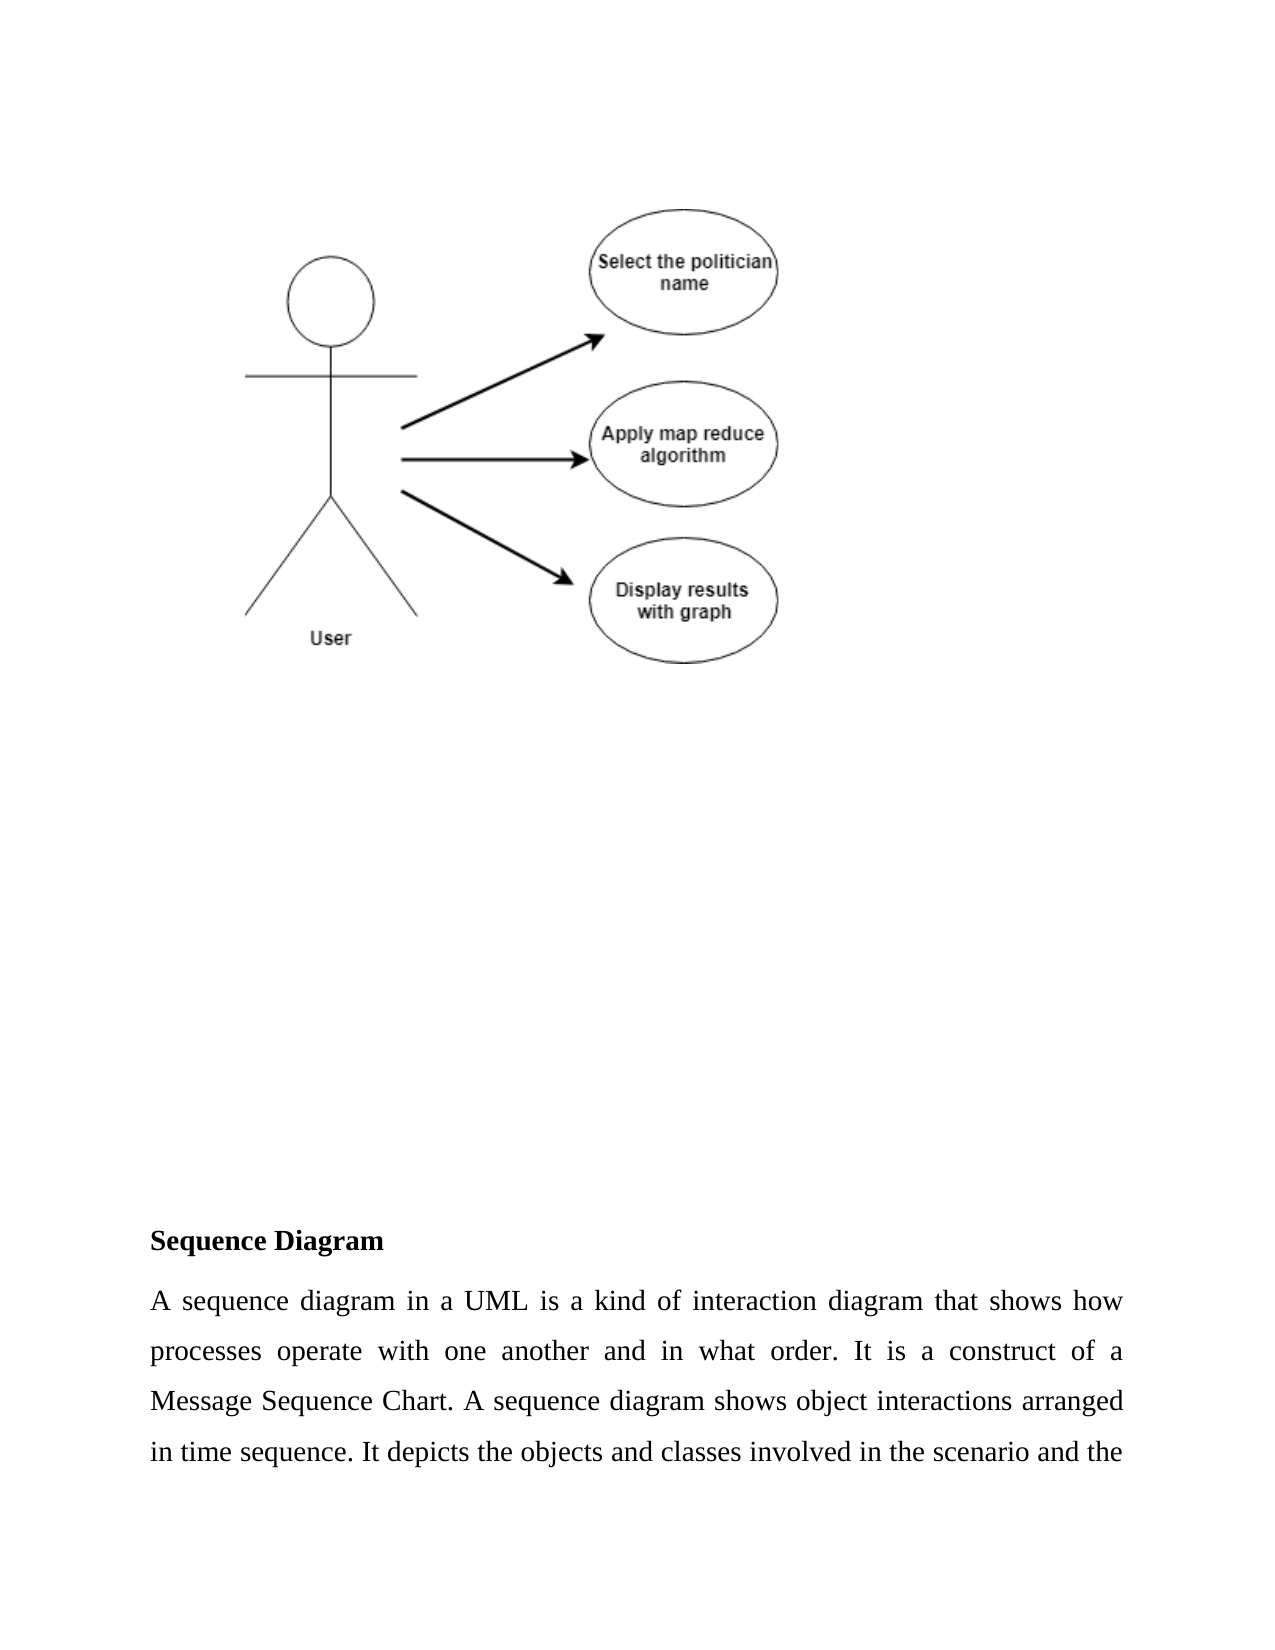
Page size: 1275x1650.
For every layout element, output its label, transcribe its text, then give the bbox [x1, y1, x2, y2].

text Sequence Diagram [150, 1223, 1125, 1257]
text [150, 1283, 1125, 1467]
picture [244, 209, 779, 664]
